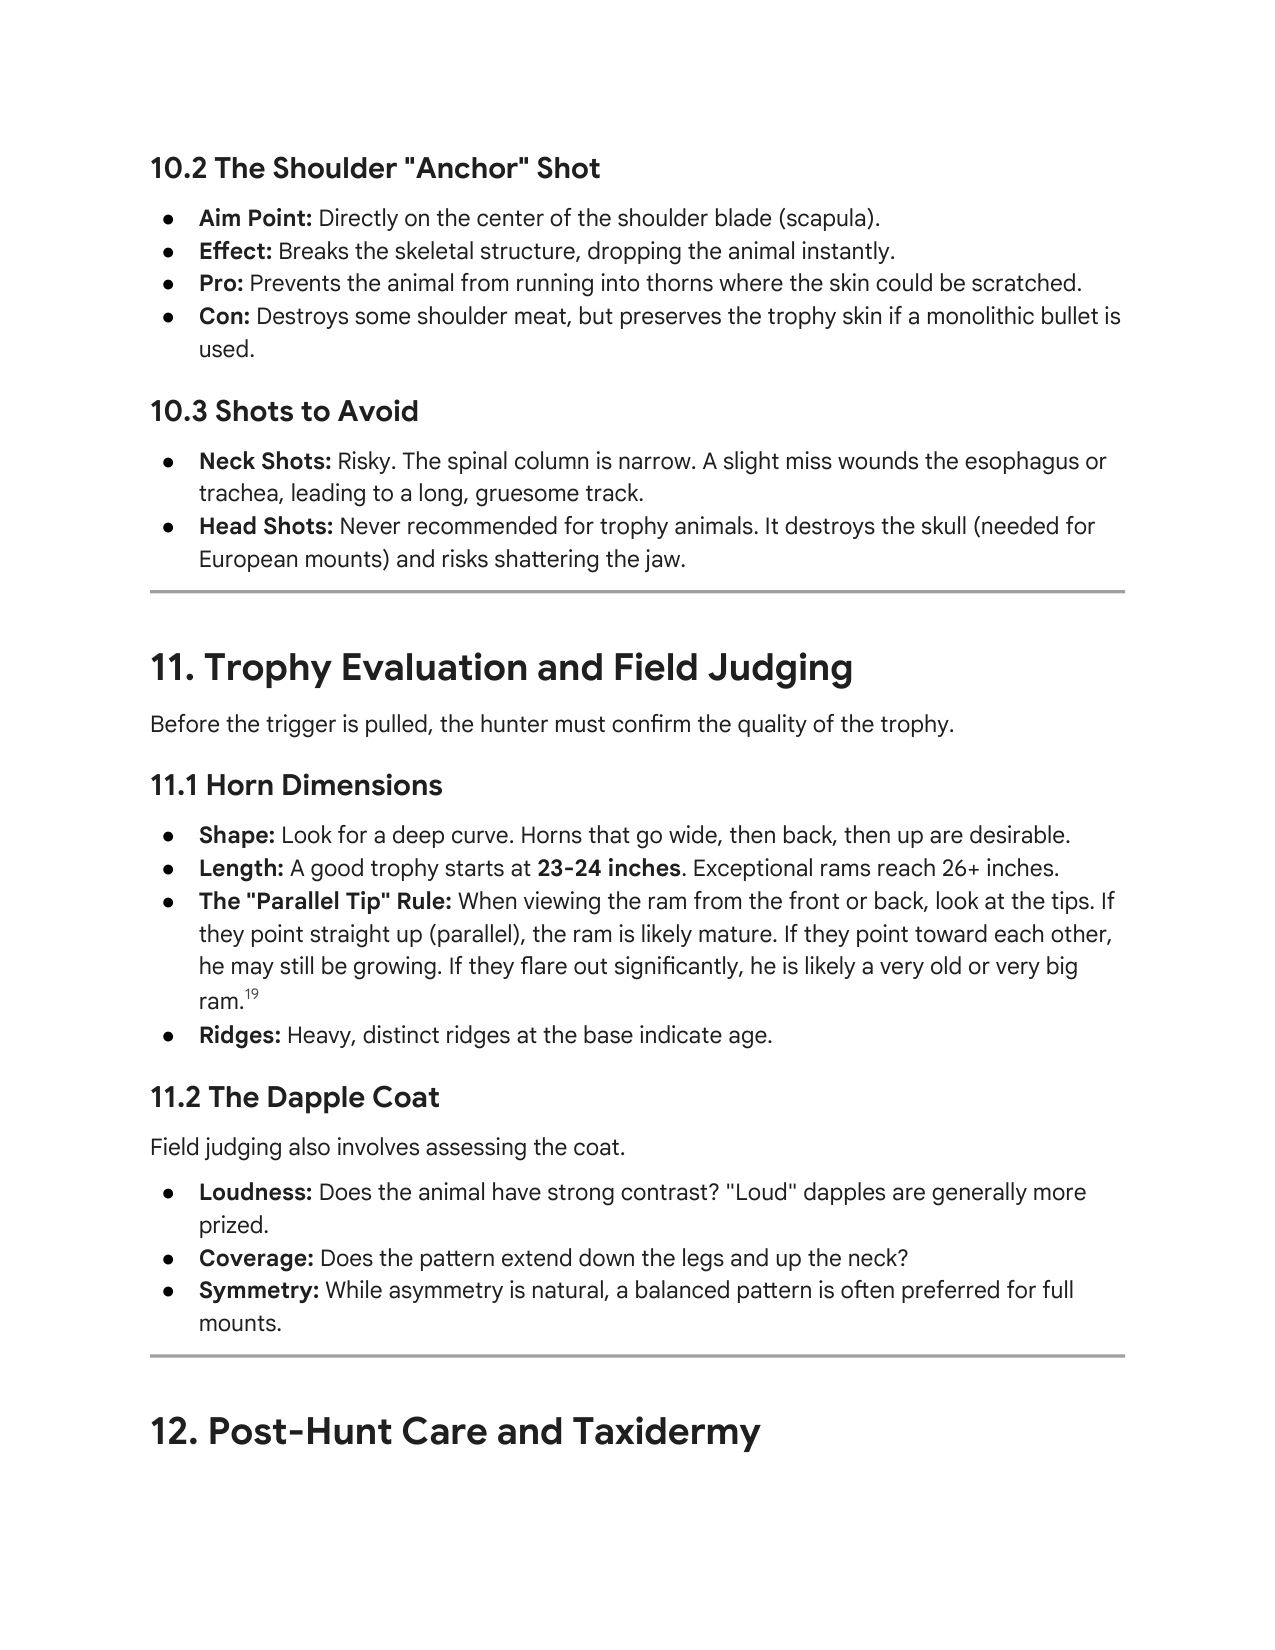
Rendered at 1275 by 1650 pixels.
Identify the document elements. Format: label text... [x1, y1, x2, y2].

text Before the trigger is pulled, the hunter must confirm the quality of the trophy. [150, 710, 1125, 738]
list Shape: Look for a deep curve. Horns that go wide, then back, then up are desirable. [161, 822, 1125, 850]
list The "Parallel Tip" Rule: When viewing the ram from the front or back, look at the tips. If they point straight up (parallel), the ram is likely mature. If they point toward each other, he may still be growing. If they flare out significantly, he is likely a very old or very big ram.19 [161, 887, 1125, 1017]
subtitle 12. Post-Hunt Care and Taxidermy [150, 1358, 1125, 1455]
list Effect: Breaks the skeletal structure, dropping the animal instantly. [161, 237, 1125, 266]
list Pro: Prevents the animal from running into thorns where the skin could be scratched. [161, 269, 1125, 298]
text Field judging also involves assessing the coat. [150, 1133, 1125, 1162]
subtitle 11. Trophy Evaluation and Field Judging [150, 594, 1125, 691]
list Symmetry: While asymmetry is natural, a balanced pattern is often preferred for full mounts. [161, 1277, 1125, 1338]
list Length: A good trophy starts at 23-24 inches. Exceptional rams reach 26+ inches. [161, 854, 1125, 883]
subtitle 11.1 Horn Dimensions [150, 767, 1125, 804]
subtitle 11.2 The Dapple Coat [150, 1079, 1125, 1116]
subtitle 10.2 The Shoulder "Anchor" Shot [150, 150, 1125, 187]
list Ridges: Heavy, distinct ridges at the base indicate age. [161, 1021, 1125, 1050]
list Con: Destroys some shoulder meat, but preserves the trophy skin if a monolithic bullet is used. [161, 302, 1125, 364]
list Coverage: Does the pattern extend down the legs and up the neck? [161, 1244, 1125, 1273]
list Loudness: Does the animal have strong contrast? "Loud" dapples are generally more prized. [161, 1178, 1125, 1240]
list Aim Point: Directly on the center of the shoulder blade (scapula). [161, 204, 1125, 233]
subtitle 10.3 Shots to Avoid [150, 393, 1125, 429]
list Head Shots: Never recommended for trophy animals. It destroys the skull (needed for European mounts) and risks shattering the jaw. [161, 512, 1125, 574]
list Neck Shots: Risky. The spinal column is narrow. A slight miss wounds the esophagus or trachea, leading to a long, gruesome track. [161, 447, 1125, 508]
